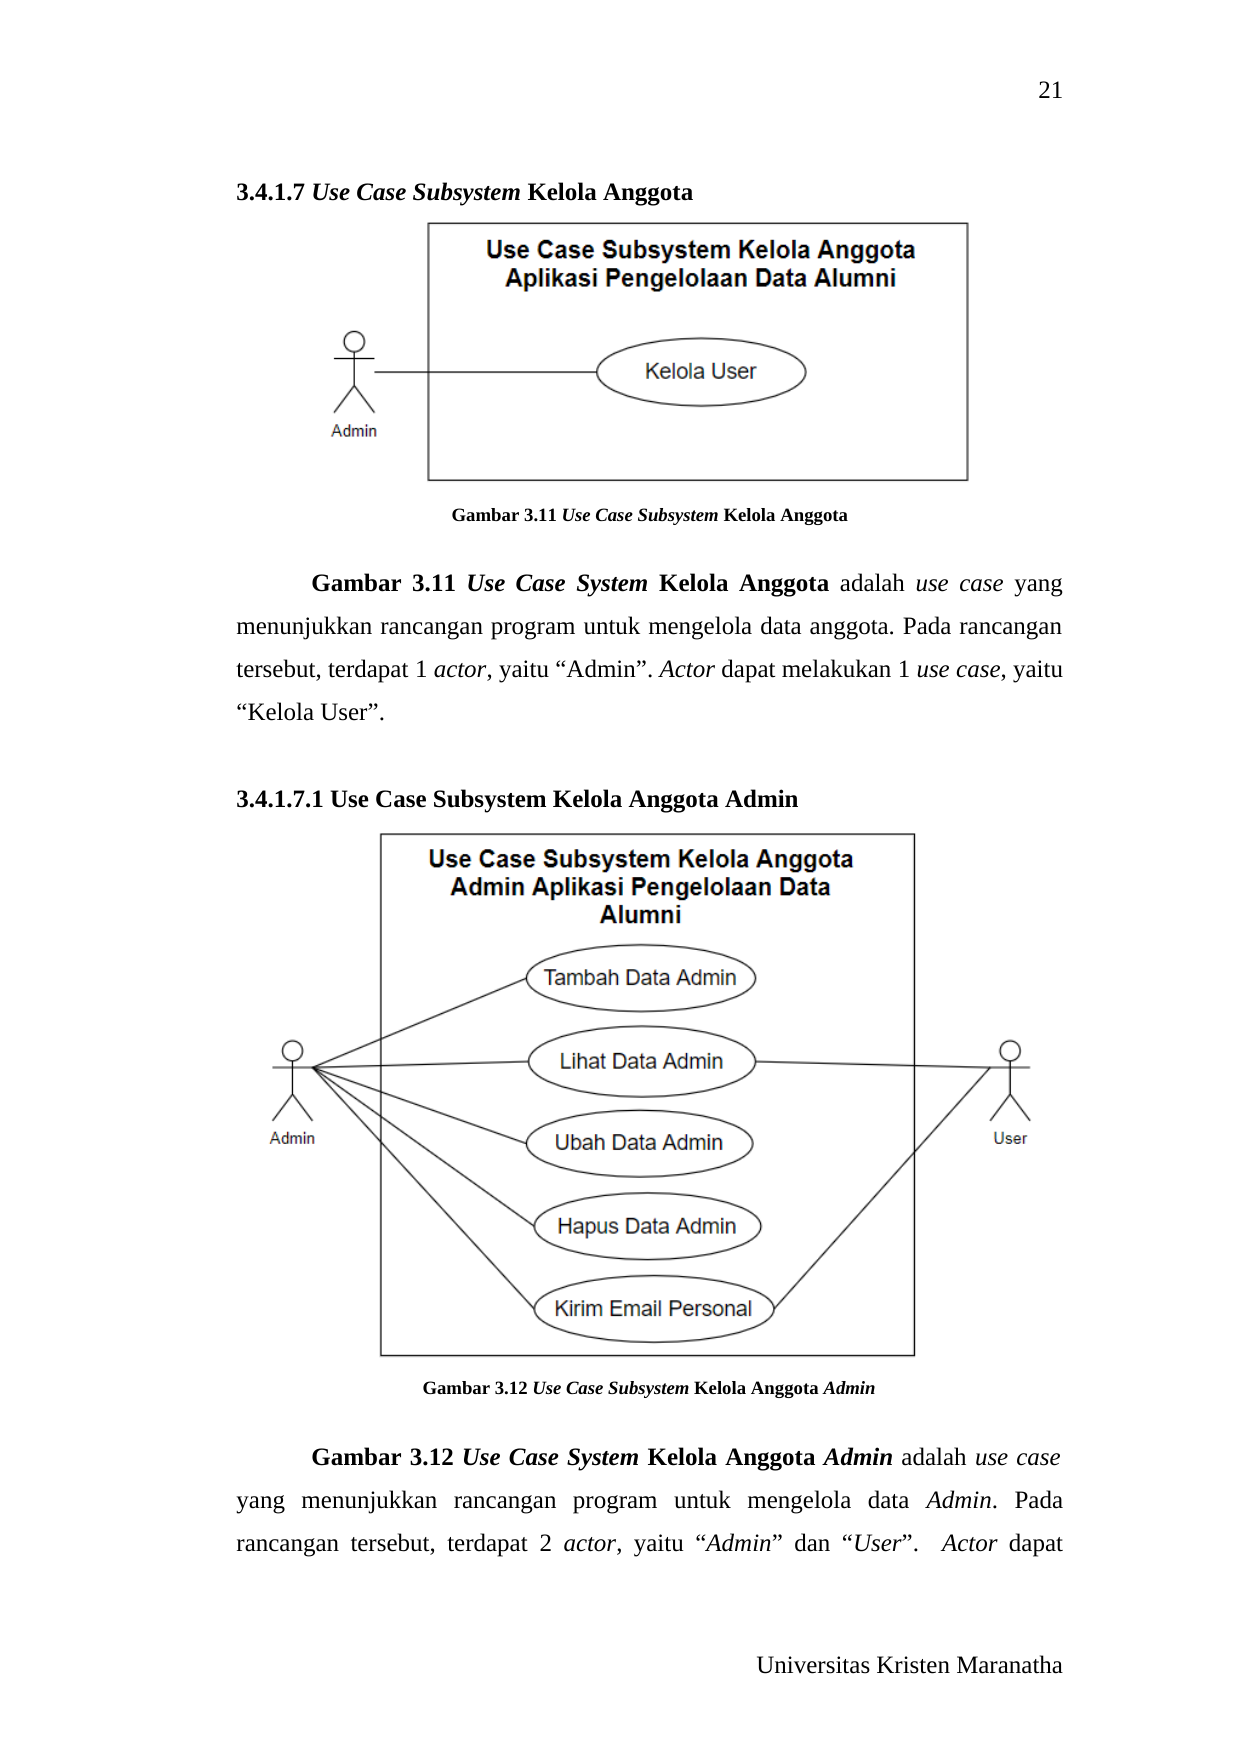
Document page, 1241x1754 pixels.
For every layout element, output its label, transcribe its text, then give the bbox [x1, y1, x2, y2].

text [236, 1442, 1063, 1557]
subtitle Use Case Subsystem Kelola Anggota [236, 177, 1063, 206]
text Gambar 3.11 Use Case System Kelola Anggota adalah use case yang menunjukkan rancangan program untuk mengelola data anggota. Pada rancangan tersebut, terdapat 1 actor, yaitu “Admin”. Actor dapat melakukan 1 use case, yaitu “Kelola User”. [236, 568, 1063, 726]
picture [321, 220, 978, 489]
picture [258, 826, 1042, 1363]
subtitle Use Case Subsystem Kelola Anggota Admin [236, 784, 1063, 812]
